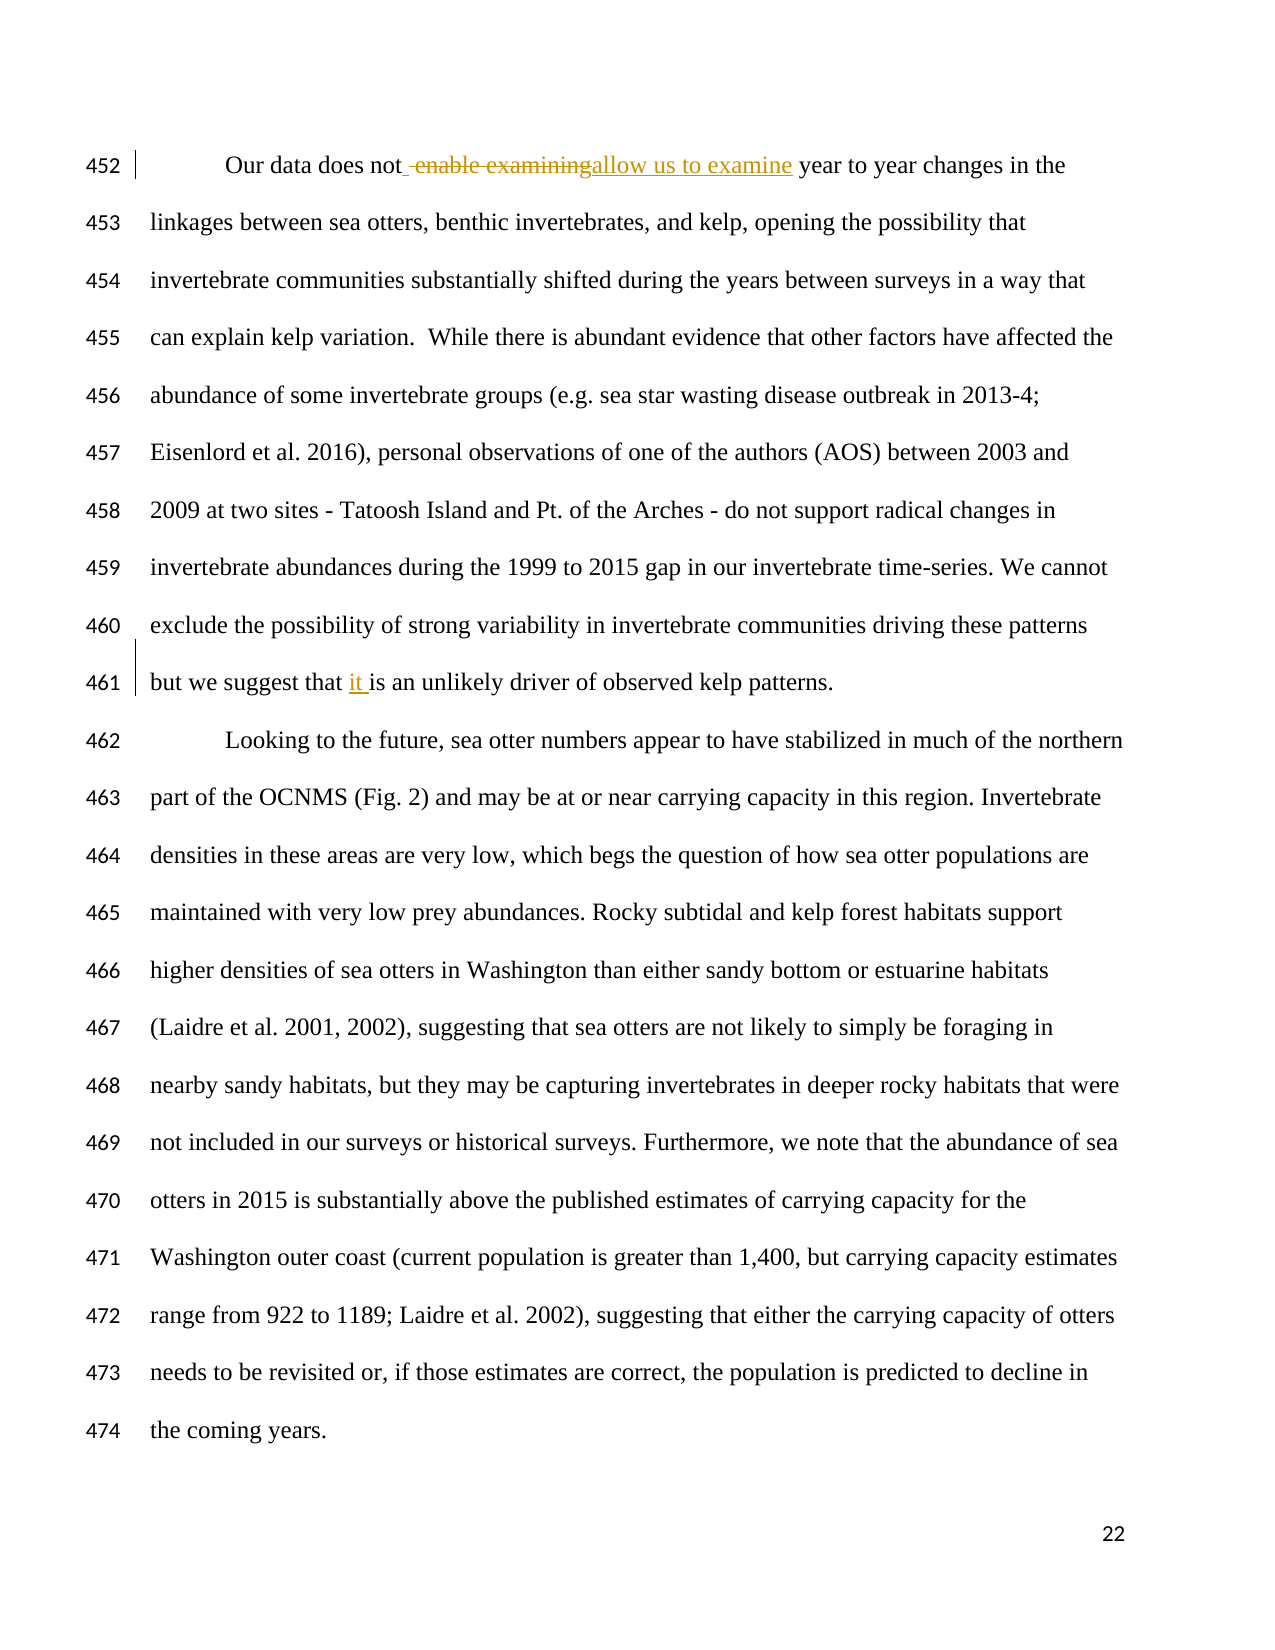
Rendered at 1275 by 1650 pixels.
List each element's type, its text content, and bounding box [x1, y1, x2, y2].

text Looking to the future, sea otter numbers appear to have stabilized in much of the northern part of the OCNMS (Fig. 2) and may be at or near carrying capacity in this region. Invertebrate densities in these areas are very low, which begs the question of how sea otter populations are maintained with very low prey abundances. Rocky subtidal and kelp forest habitats support higher densities of sea otters in Washington than either sandy bottom or estuarine habitats (Laidre et al. 2001, 2002), suggesting that sea otters are not likely to simply be foraging in nearby sandy habitats, but they may be capturing invertebrates in deeper rocky habitats that were not included in our surveys or historical surveys. Furthermore, we note that the abundance of sea otters in 2015 is substantially above the published estimates of carrying capacity for the Washington outer coast (current population is greater than 1,400, but carrying capacity estimates range from 922 to 1189; Laidre et al. 2002), suggesting that either the carrying capacity of otters needs to be revisited or, if those estimates are correct, the population is predicted to decline in the coming years. [150, 725, 1125, 1444]
text Our data does not year to year changes in the linkages between sea otters, benthic invertebrates, and kelp, opening the possibility that invertebrate communities substantially shifted during the years between surveys in a way that can explain kelp variation. While there is abundant evidence that other factors have affected the abundance of some invertebrate groups (e.g. sea star wasting disease outbreak in 2013-4; Eisenlord et al. 2016), personal observations of one of the authors (AOS) between 2003 and 2009 at two sites - Tatoosh Island and Pt. of the Arches - do not support radical changes in invertebrate abundances during the 1999 to 2015 gap in our invertebrate time-series. We cannot exclude the possibility of strong variability in invertebrate communities driving these patterns but we suggest that is an unlikely driver of observed kelp patterns. [150, 150, 1125, 696]
